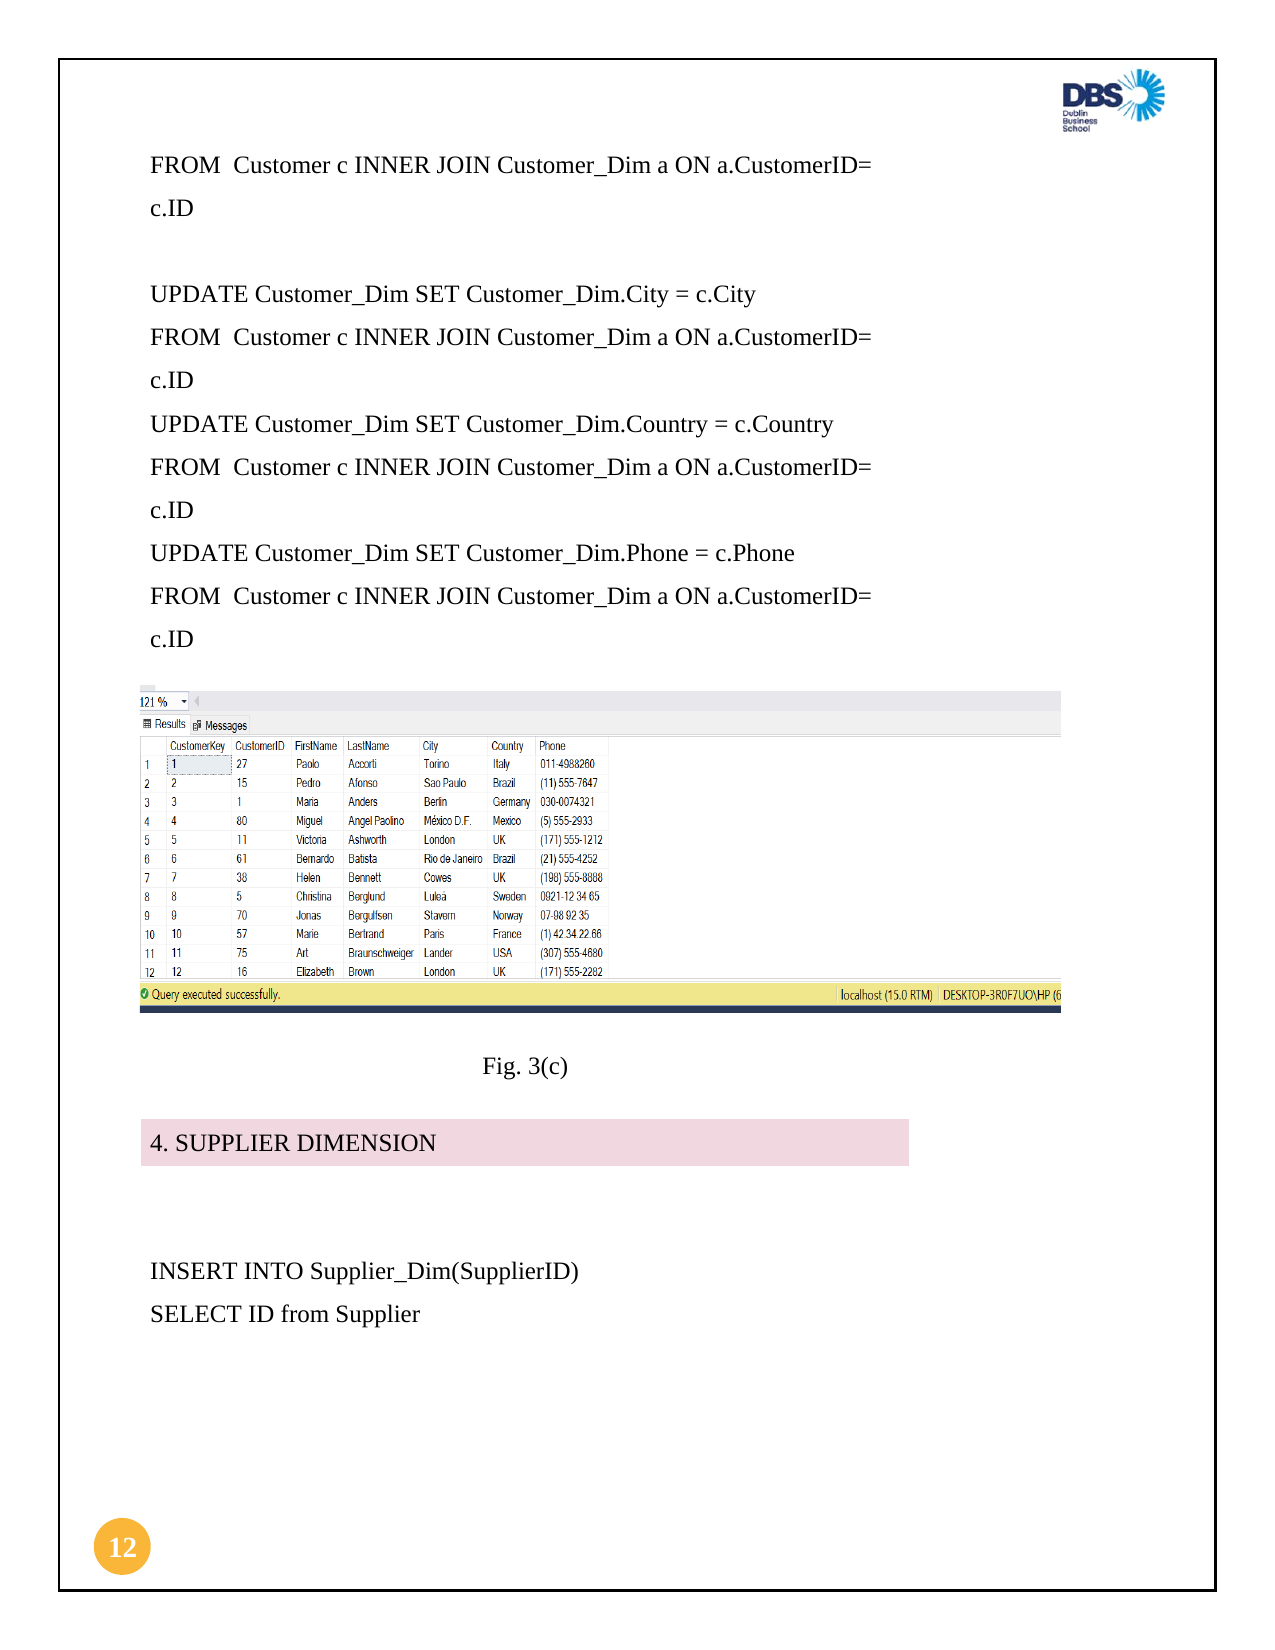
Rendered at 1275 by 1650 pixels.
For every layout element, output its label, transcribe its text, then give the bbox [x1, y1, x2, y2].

text FROM Customer c INNER JOIN Customer_Dim a ON a.CustomerID= c.ID [150, 322, 900, 394]
text UPDATE Customer_Dim SET Customer_Dim.City = c.City [150, 279, 900, 308]
text FROM Customer c INNER JOIN Customer_Dim a ON a.CustomerID= c.ID [150, 150, 900, 222]
text FROM Customer c INNER JOIN Customer_Dim a ON a.CustomerID= c.ID [150, 452, 900, 524]
picture [1155, 97, 1165, 101]
text Fig. 3(c) [150, 1051, 900, 1080]
text UPDATE Customer_Dim SET Customer_Dim.Country = c.Country [150, 409, 900, 437]
text SELECT ID from Supplier [150, 1299, 900, 1328]
subtitle 4. Supplier DIMENSION [142, 1120, 908, 1165]
text FROM Customer c INNER JOIN Customer_Dim a ON a.CustomerID= c.ID [150, 581, 900, 653]
text INSERT INTO Supplier_Dim(SupplierID) [150, 1256, 900, 1285]
picture [139, 685, 1061, 1013]
picture [1060, 68, 1165, 133]
text UPDATE Customer_Dim SET Customer_Dim.Phone = c.Phone [150, 538, 900, 567]
